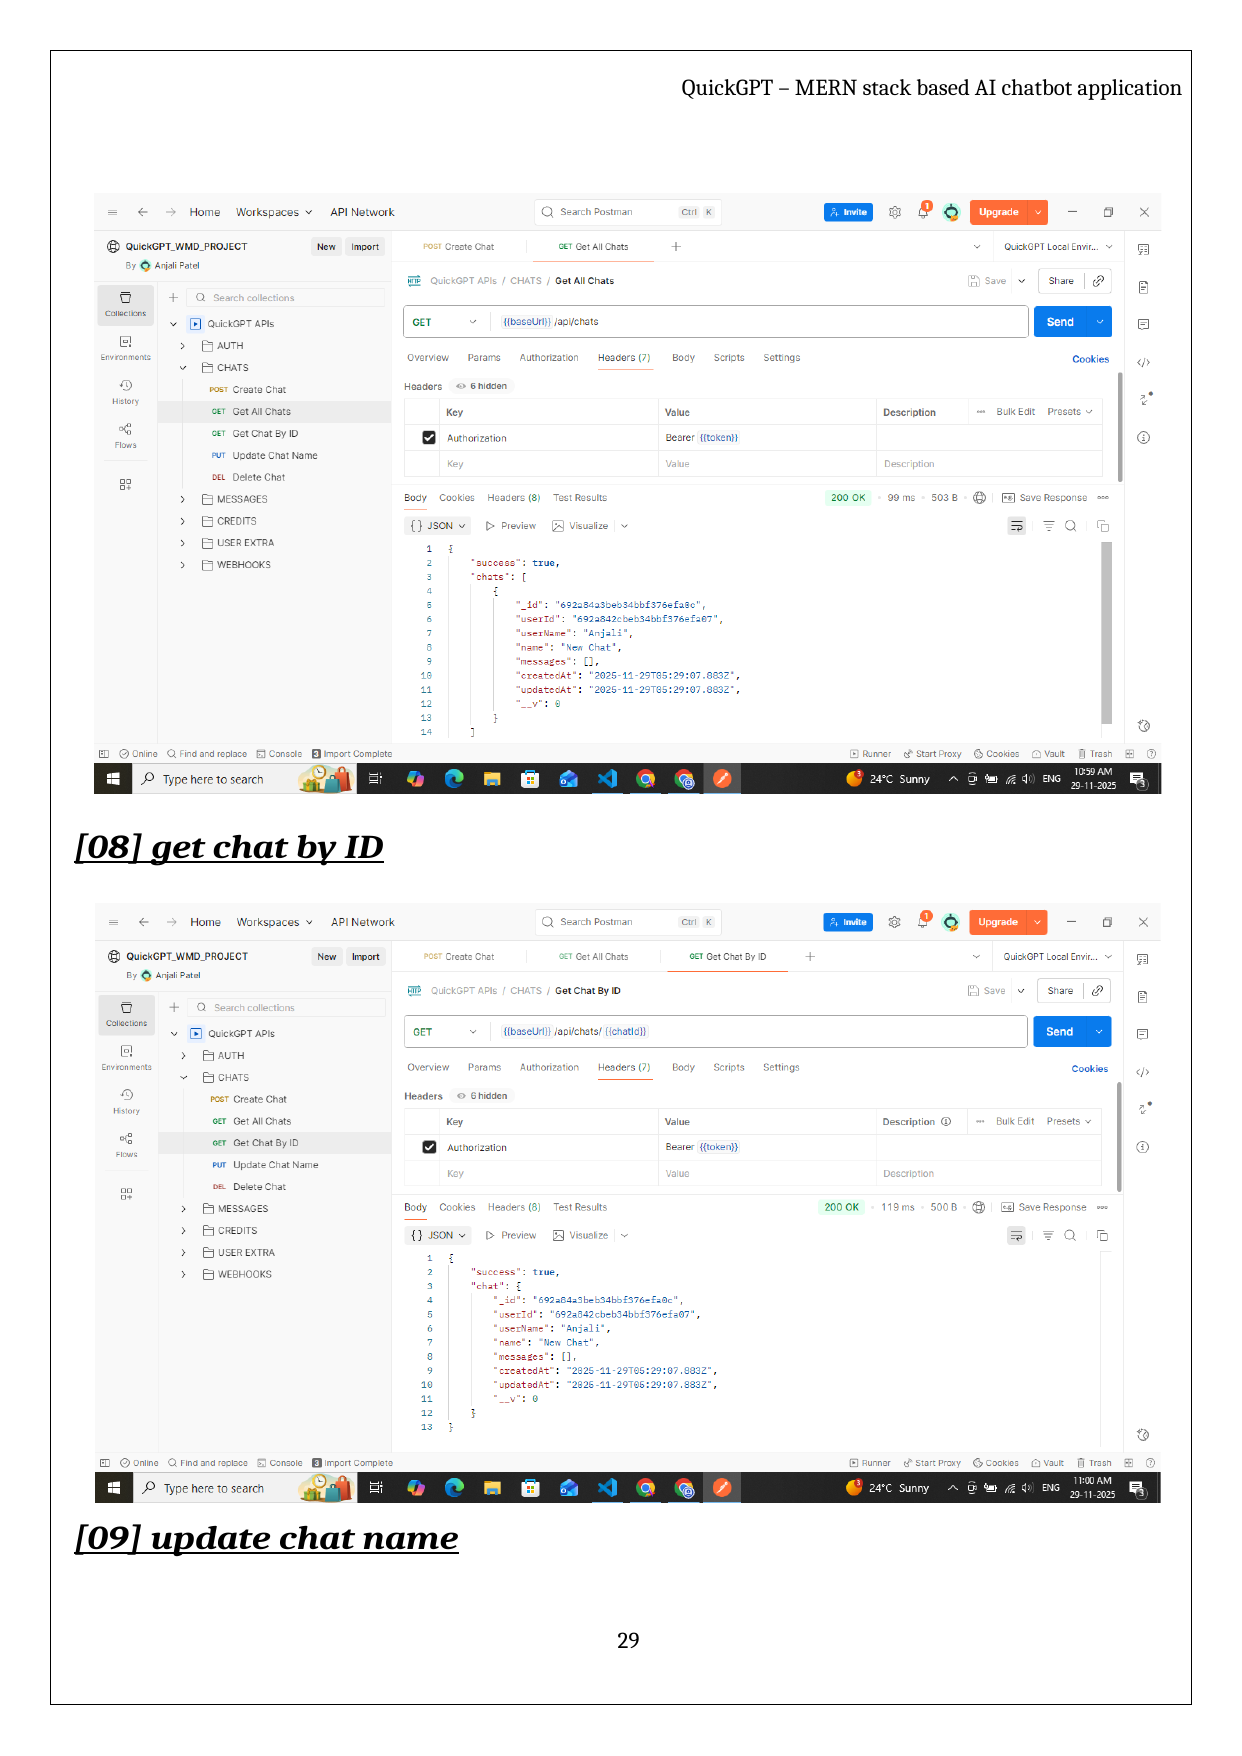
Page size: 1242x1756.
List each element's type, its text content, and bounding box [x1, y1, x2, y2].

text [08] get chat by ID [74, 828, 1182, 867]
picture [95, 903, 1161, 1503]
text [09] update chat name [74, 1520, 1182, 1558]
picture [94, 193, 1162, 794]
